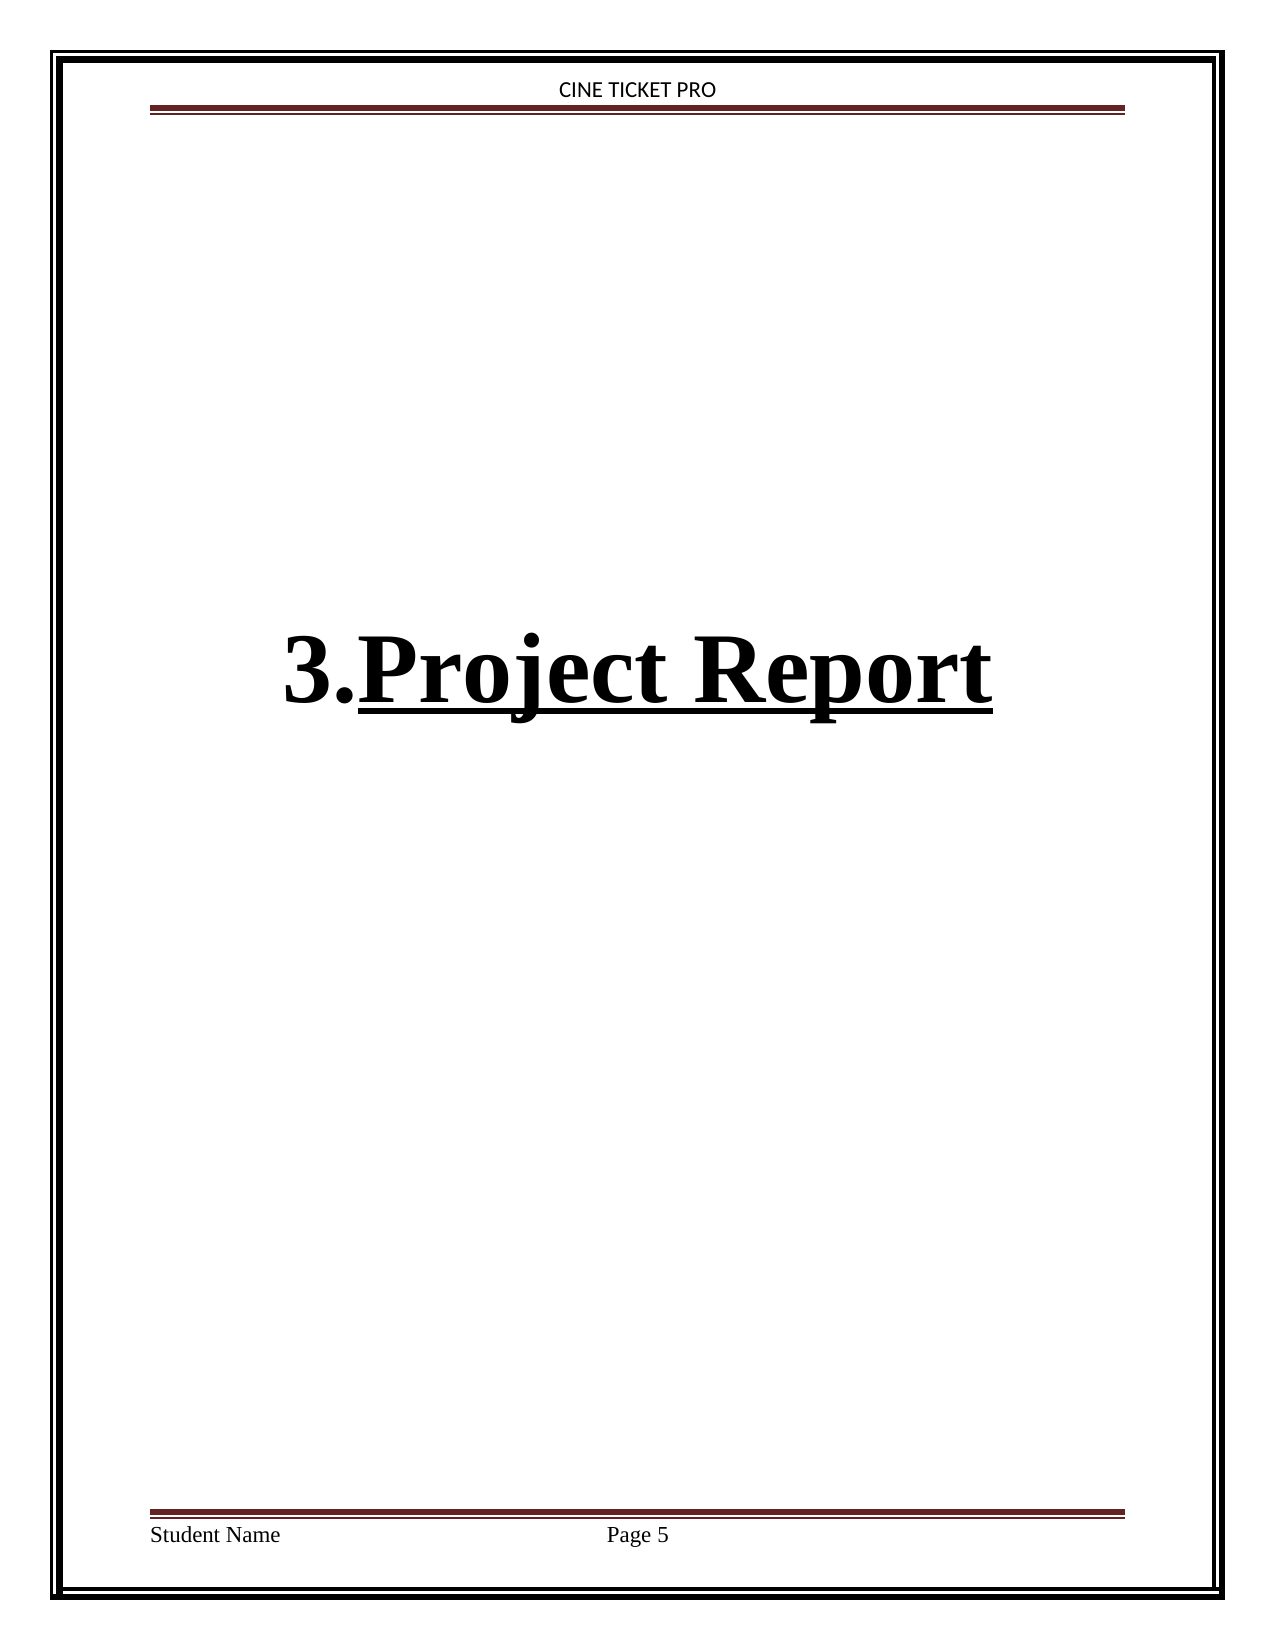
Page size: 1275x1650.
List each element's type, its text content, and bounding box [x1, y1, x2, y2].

text 3.Project Report [150, 609, 1125, 724]
